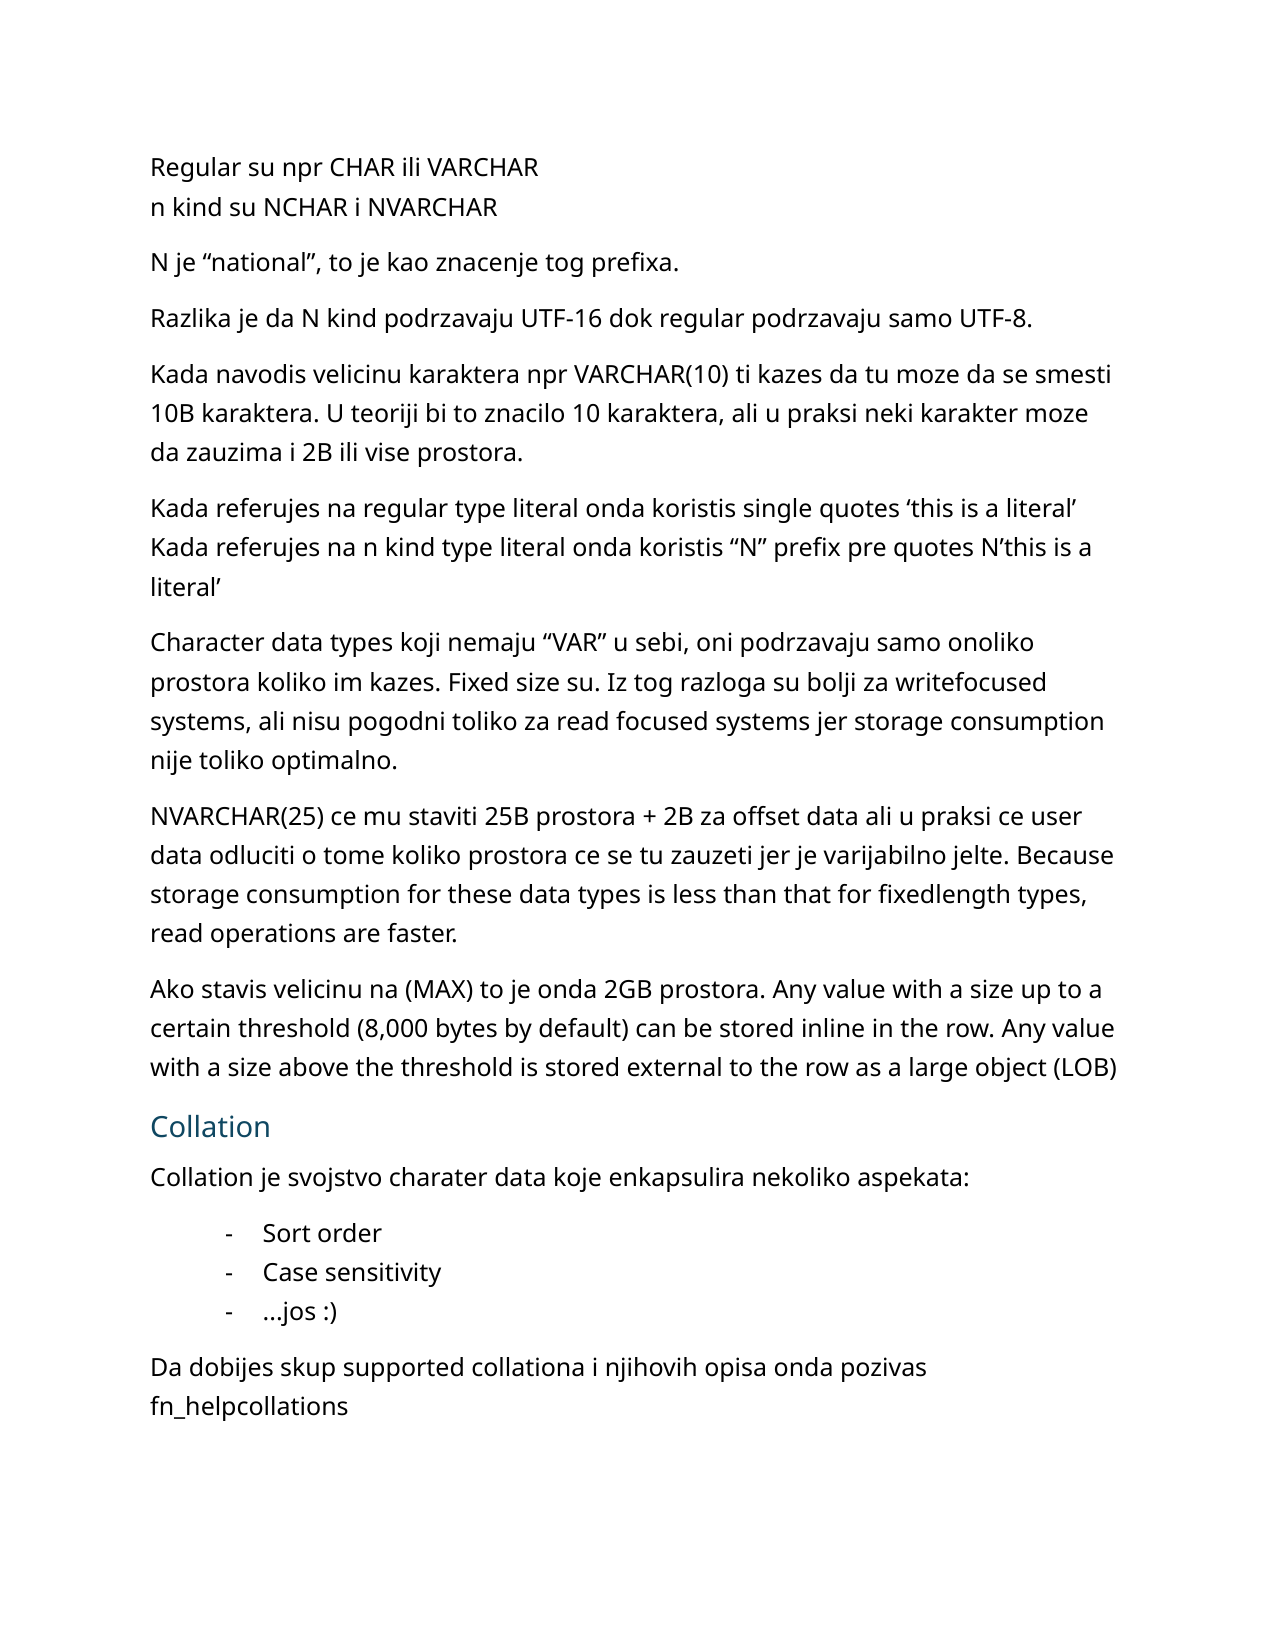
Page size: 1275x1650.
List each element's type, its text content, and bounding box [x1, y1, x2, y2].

text Kada navodis velicinu karaktera npr VARCHAR(10) ti kazes da tu moze da se smesti 10B karaktera. U teoriji bi to znacilo 10 karaktera, ali u praksi neki karakter moze da zauzima i 2B ili vise prostora. [150, 357, 1125, 469]
list Case sensitivity [225, 1255, 1125, 1289]
text Kada referujes na regular type literal onda koristis single quotes ‘this is a literal’ Kada referujes na n kind type literal onda koristis “N” prefix pre quotes N’this is a literal’ [150, 491, 1125, 603]
subtitle Collation [150, 1106, 1125, 1146]
list Sort order [225, 1216, 1125, 1250]
list ...jos :) [225, 1294, 1125, 1328]
text NVARCHAR(25) ce mu staviti 25B prostora + 2B za offset data ali u praksi ce user data odluciti o tome koliko prostora ce se tu zauzeti jer je varijabilno jelte. Because storage consumption for these data types is less than that for fixedlength types, read operations are faster. [150, 798, 1125, 950]
text Character data types koji nemaju “VAR” u sebi, oni podrzavaju samo onoliko prostora koliko im kazes. Fixed size su. Iz tog razloga su bolji za writefocused systems, ali nisu pogodni toliko za read focused systems jer storage consumption nije toliko optimalno. [150, 625, 1125, 777]
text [150, 1350, 1125, 1423]
text Collation je svojstvo charater data koje enkapsulira nekoliko aspekata: [150, 1160, 1125, 1194]
text Regular su npr CHAR ili VARCHAR n kind su NCHAR i NVARCHAR [150, 150, 1125, 223]
text Ako stavis velicinu na (MAX) to je onda 2GB prostora. Any value with a size up to a certain threshold (8,000 bytes by default) can be stored inline in the row. Any value with a size above the threshold is stored external to the row as a large object (LOB) [150, 972, 1125, 1084]
text Razlika je da N kind podrzavaju UTF-16 dok regular podrzavaju samo UTF-8. [150, 301, 1125, 335]
text N je “national”, to je kao znacenje tog prefixa. [150, 245, 1125, 279]
